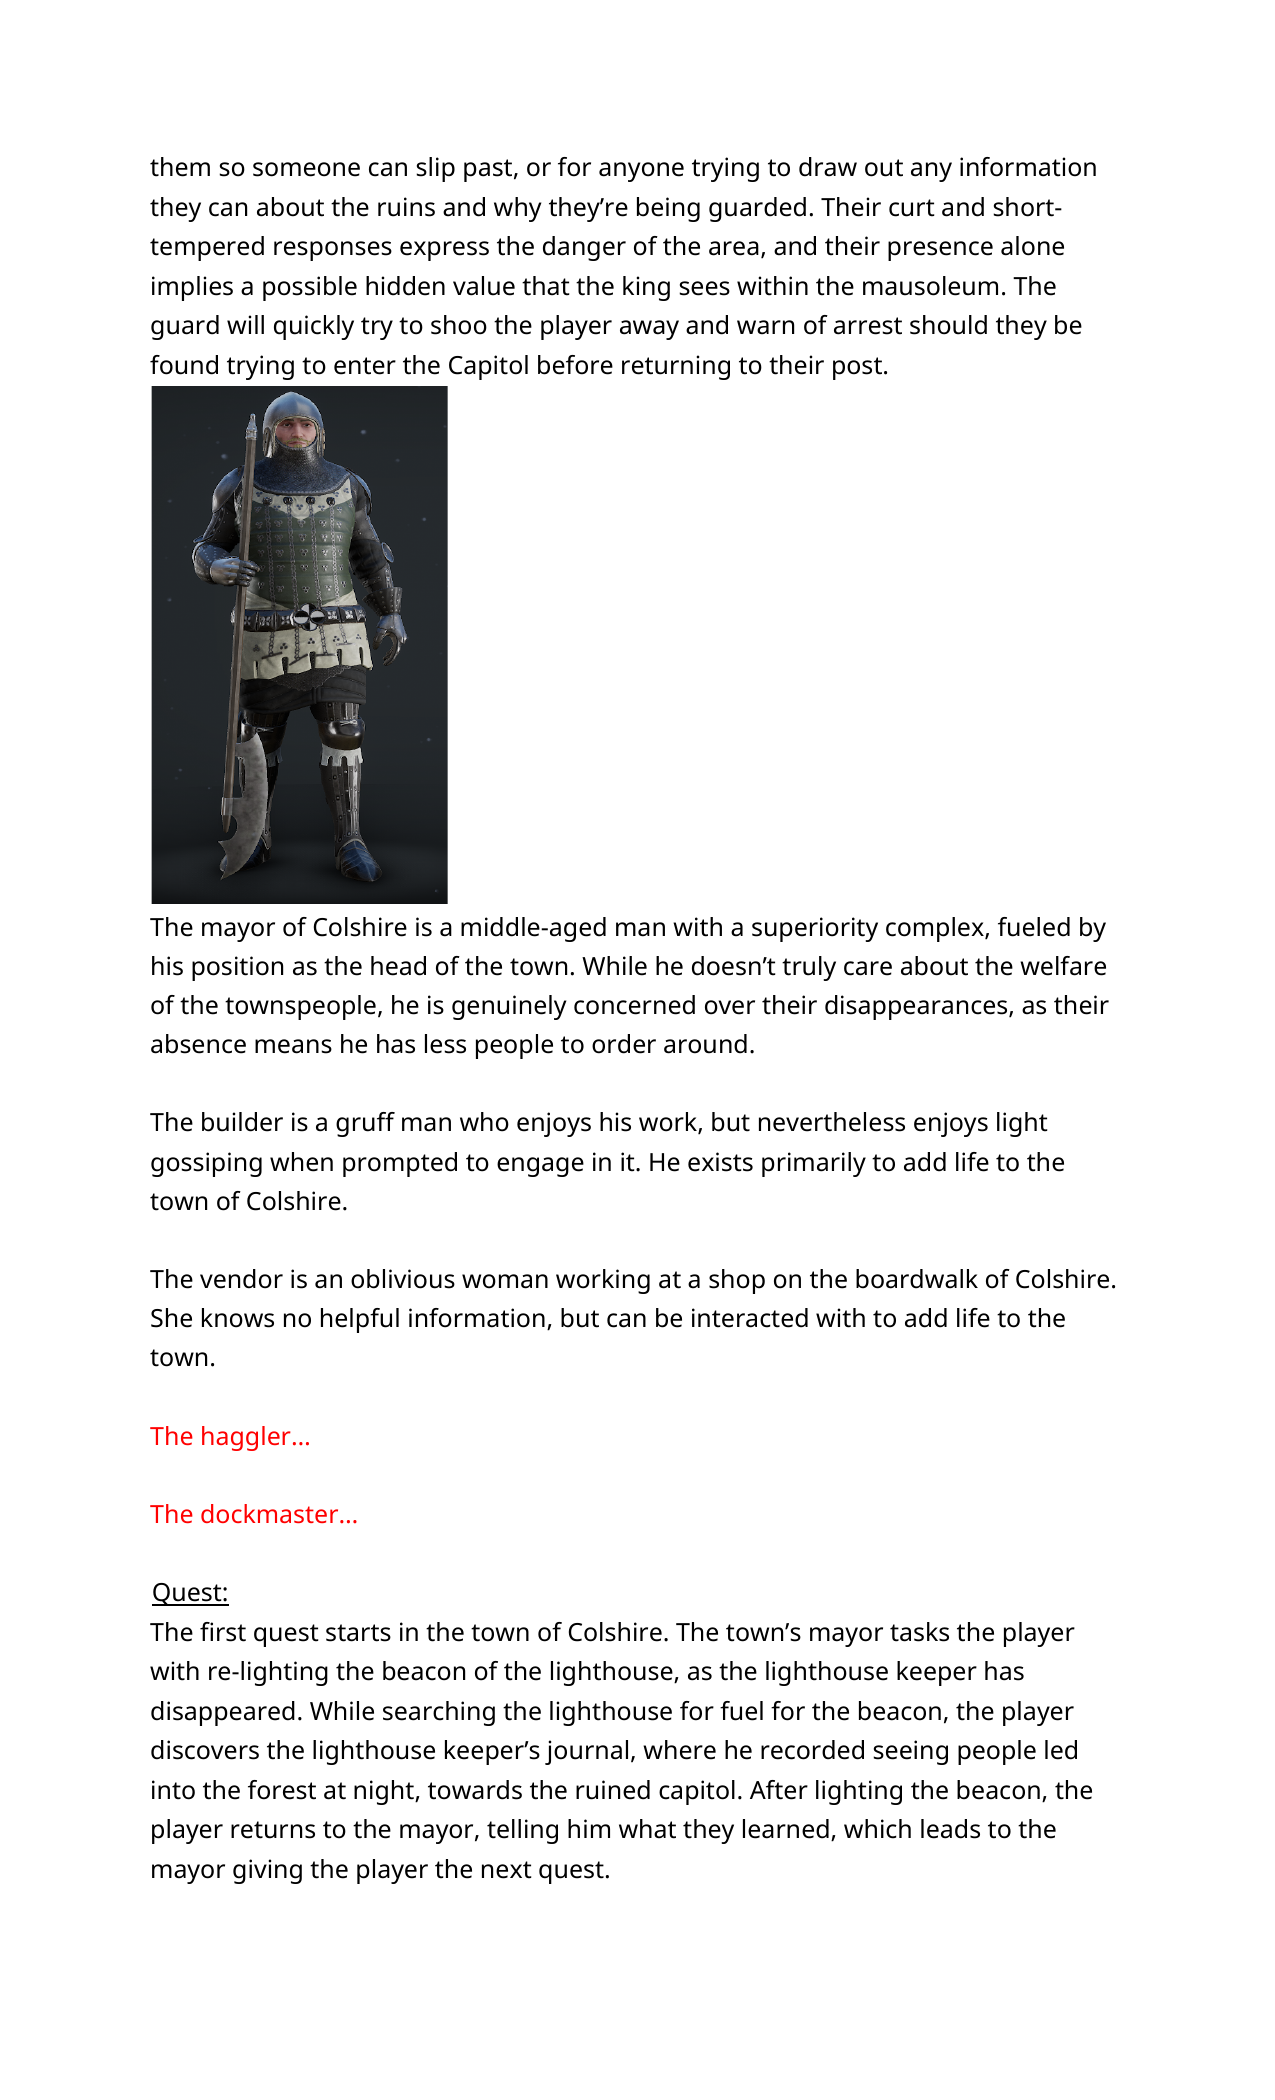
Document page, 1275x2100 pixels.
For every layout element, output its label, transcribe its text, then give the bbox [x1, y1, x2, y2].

text The first quest starts in the town of Colshire. The town’s mayor tasks the player with re-lighting the beacon of the lighthouse, as the lighthouse keeper has disappeared. While searching the lighthouse for fuel for the beacon, the player discovers the lighthouse keeper’s journal, where he recorded seeing people led into the forest at night, towards the ruined capitol. After lighting the beacon, the player returns to the mayor, telling him what they learned, which leads to the mayor giving the player the next quest. [150, 1614, 1125, 1886]
list The vendor is an oblivious woman working at a shop on the boardwalk of Colshire. She knows no helpful information, but can be interacted with to add life to the town. [150, 1262, 1125, 1374]
list Quest: [152, 1575, 1125, 1609]
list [150, 150, 1125, 381]
list The dockmaster… [150, 1497, 1125, 1531]
picture [151, 386, 448, 904]
list The haggler… [150, 1418, 1125, 1452]
list The mayor of Colshire is a middle-aged man with a superiority complex, fueled by his position as the head of the town. While he doesn’t truly care about the welfare of the townspeople, he is genuinely concerned over their disappearances, as their absence means he has less people to order around. [150, 909, 1125, 1061]
list The builder is a gruff man who enjoys his work, but nevertheless enjoys light gossiping when prompted to engage in it. He exists primarily to add life to the town of Colshire. [150, 1105, 1125, 1217]
